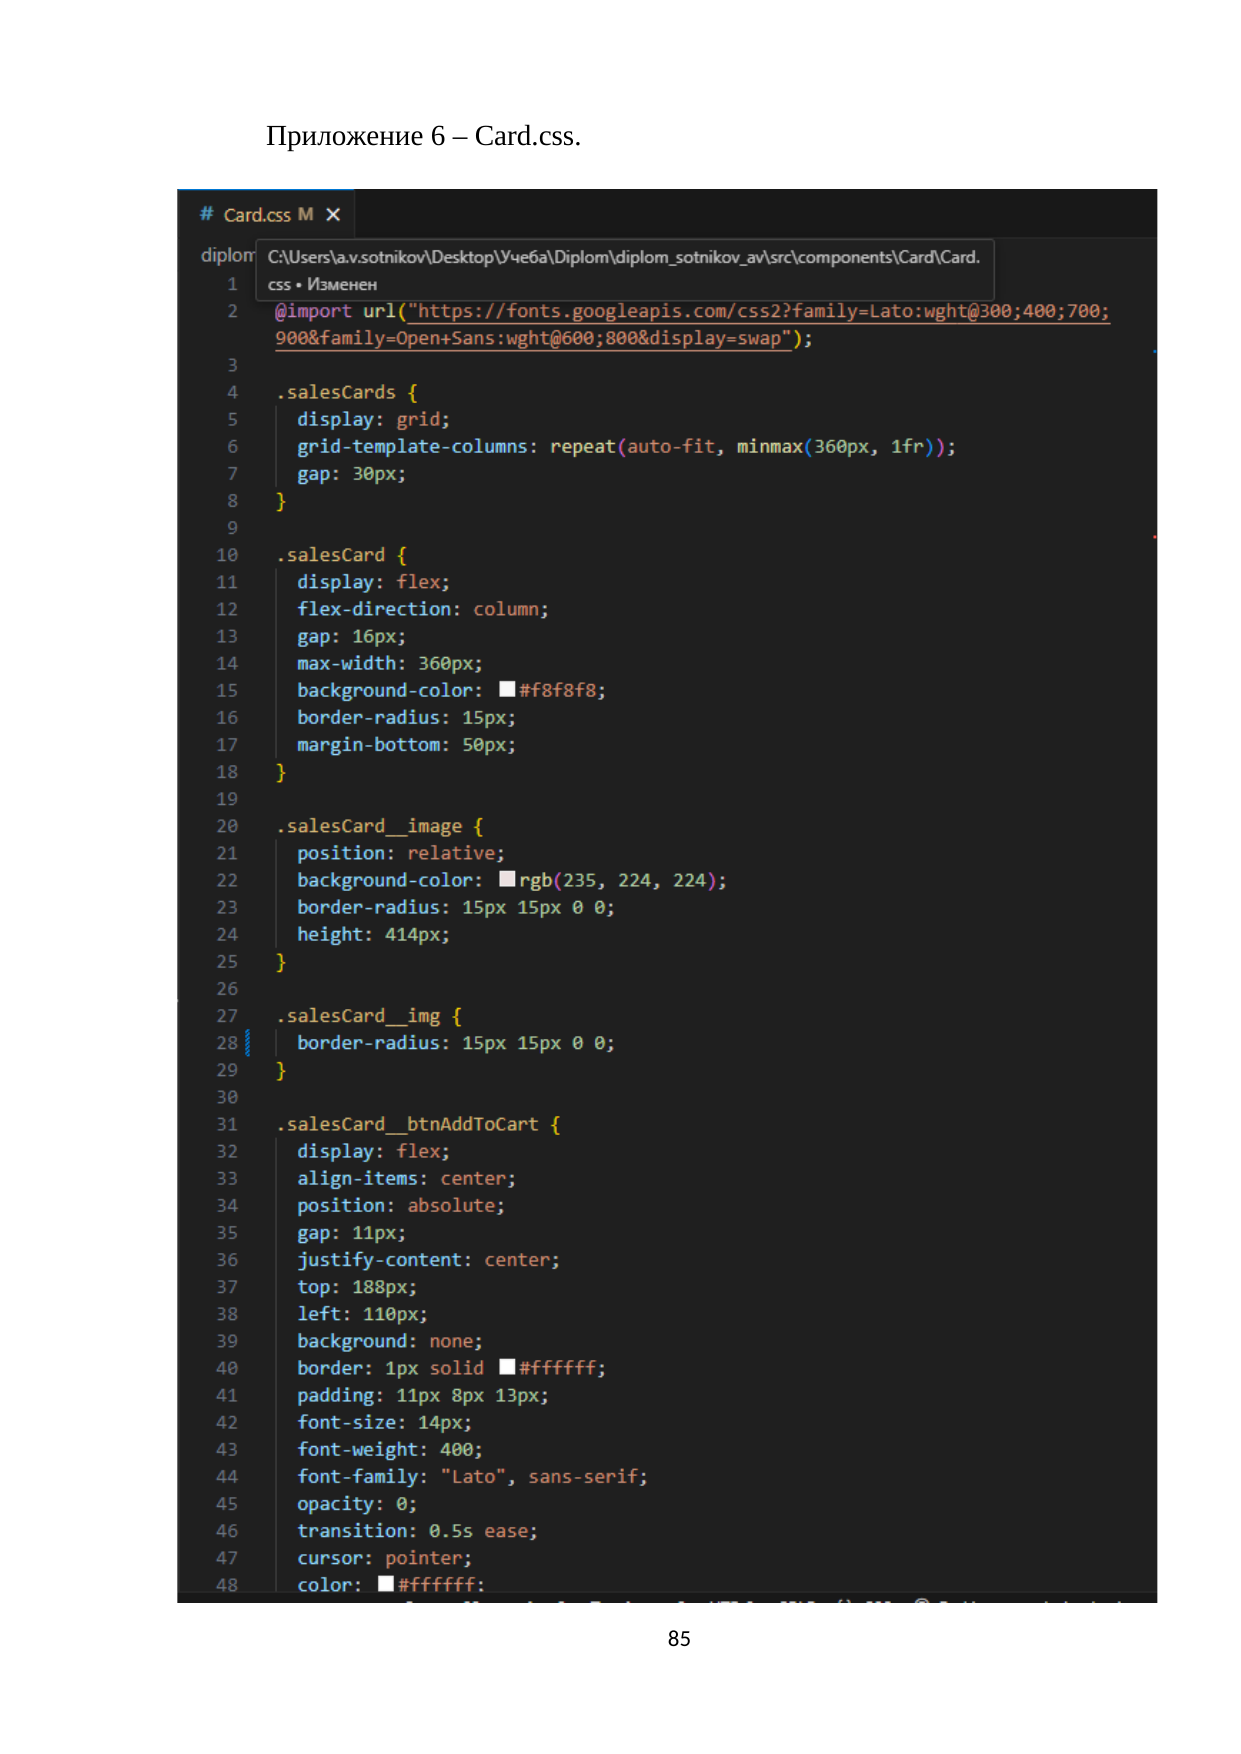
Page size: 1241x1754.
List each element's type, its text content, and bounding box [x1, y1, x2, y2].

text Приложение 6 – Card.css. [177, 118, 1181, 152]
picture [177, 189, 1158, 1603]
